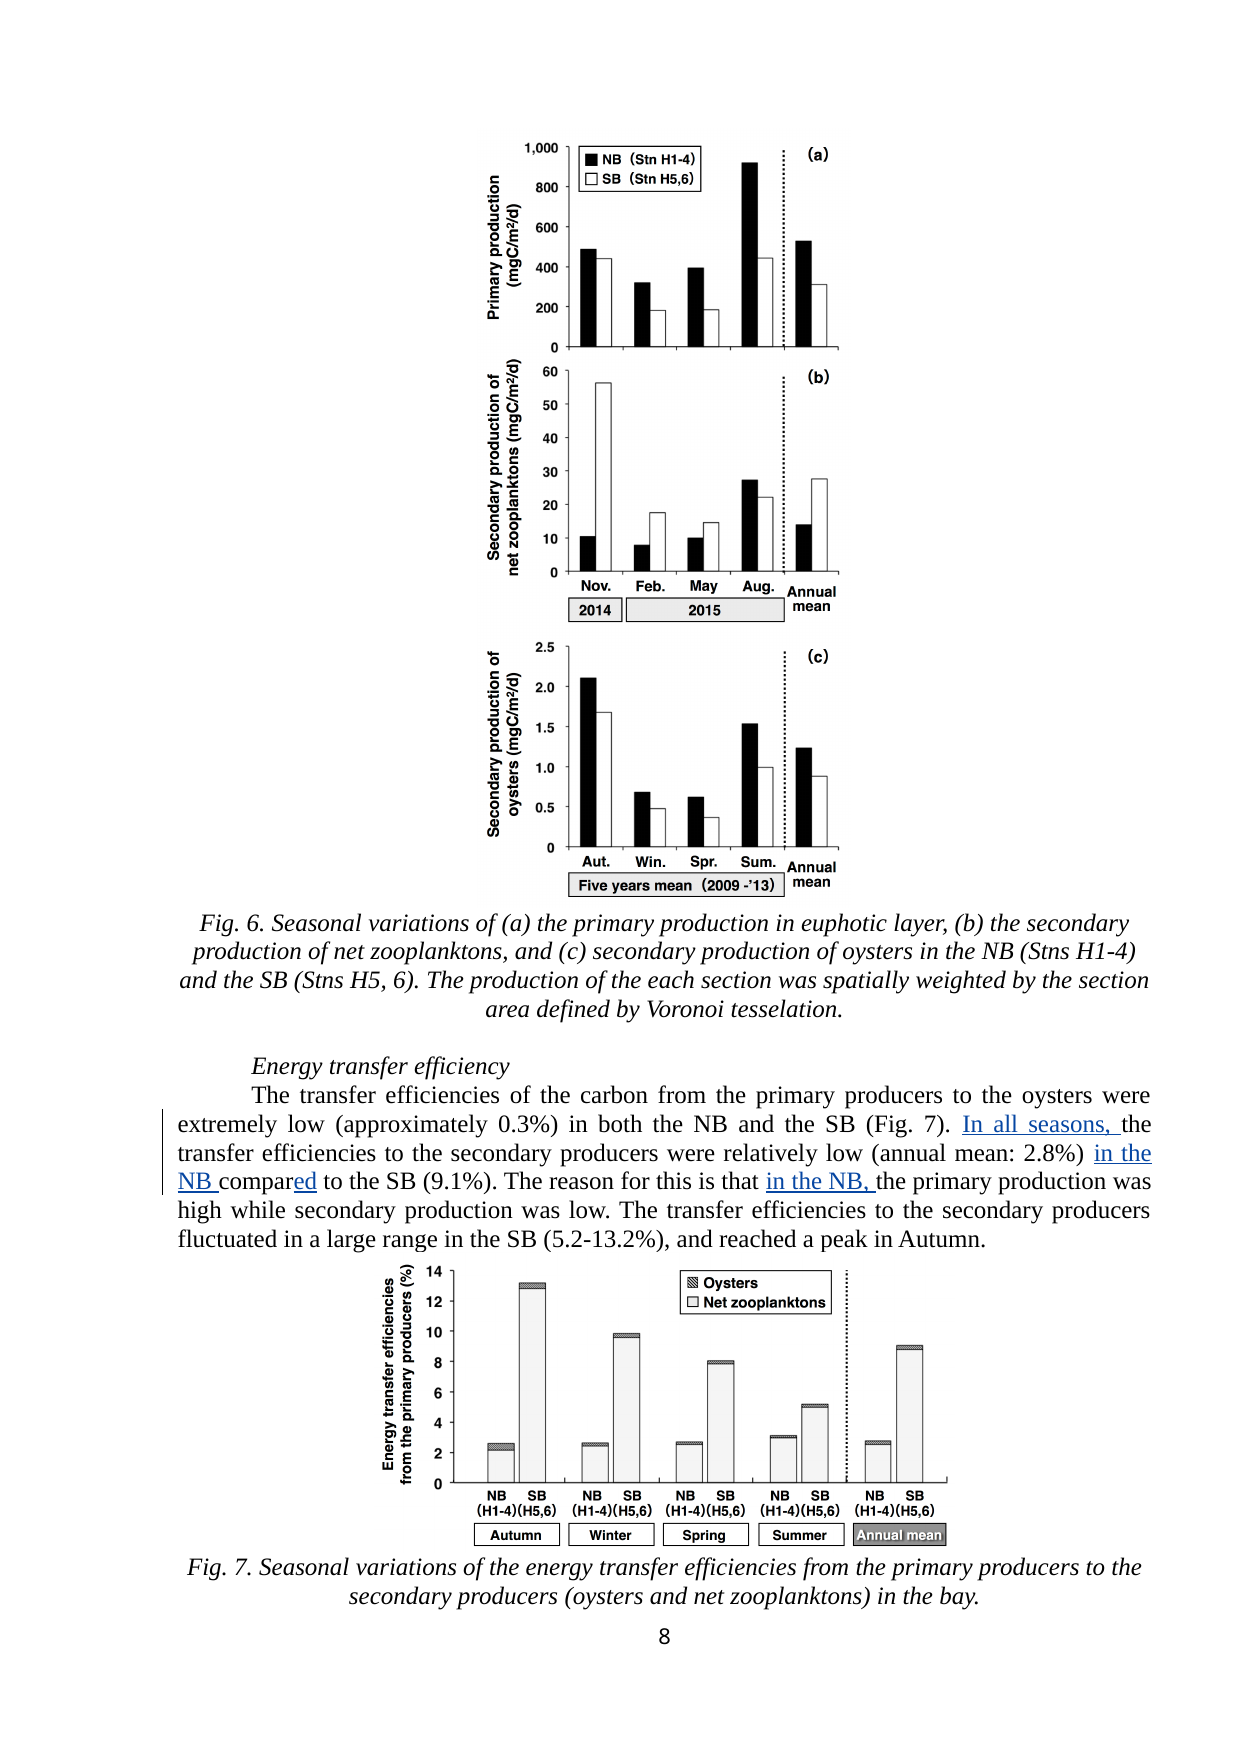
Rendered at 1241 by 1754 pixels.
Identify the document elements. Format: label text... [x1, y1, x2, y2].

text Energy transfer efficiency [177, 1051, 1152, 1080]
text Fig. 6. Seasonal variations of (a) the primary production in euphotic layer, (b) the secondary production of net zooplanktons, and (c) secondary production of oysters in the NB (Stns H1-4) and the SB (Stns H5, 6). The production of the each section was spatially weighted by the section area defined by Voronoi tesselation. [177, 908, 1152, 1023]
picture [373, 1252, 955, 1553]
text The transfer efficiencies of the carbon from the primary producers to the oysters were extremely low (approximately 0.3%) in both the NB and the SB (Fig. 7). the transfer efficiencies to the secondary producers were relatively low (annual mean: 2.8%) compar to the SB (9.1%). The reason for this is that the primary production was high while secondary production was low. The transfer efficiencies to the secondary producers fluctuated in a large range in the SB (5.2-13.2%), and reached a peak in Autumn. [177, 1080, 1152, 1253]
picture [477, 128, 852, 908]
text Fig. 7. Seasonal variations of the energy transfer efficiencies from the primary producers to the secondary producers (oysters and net zooplanktons) in the bay. [177, 1552, 1152, 1610]
